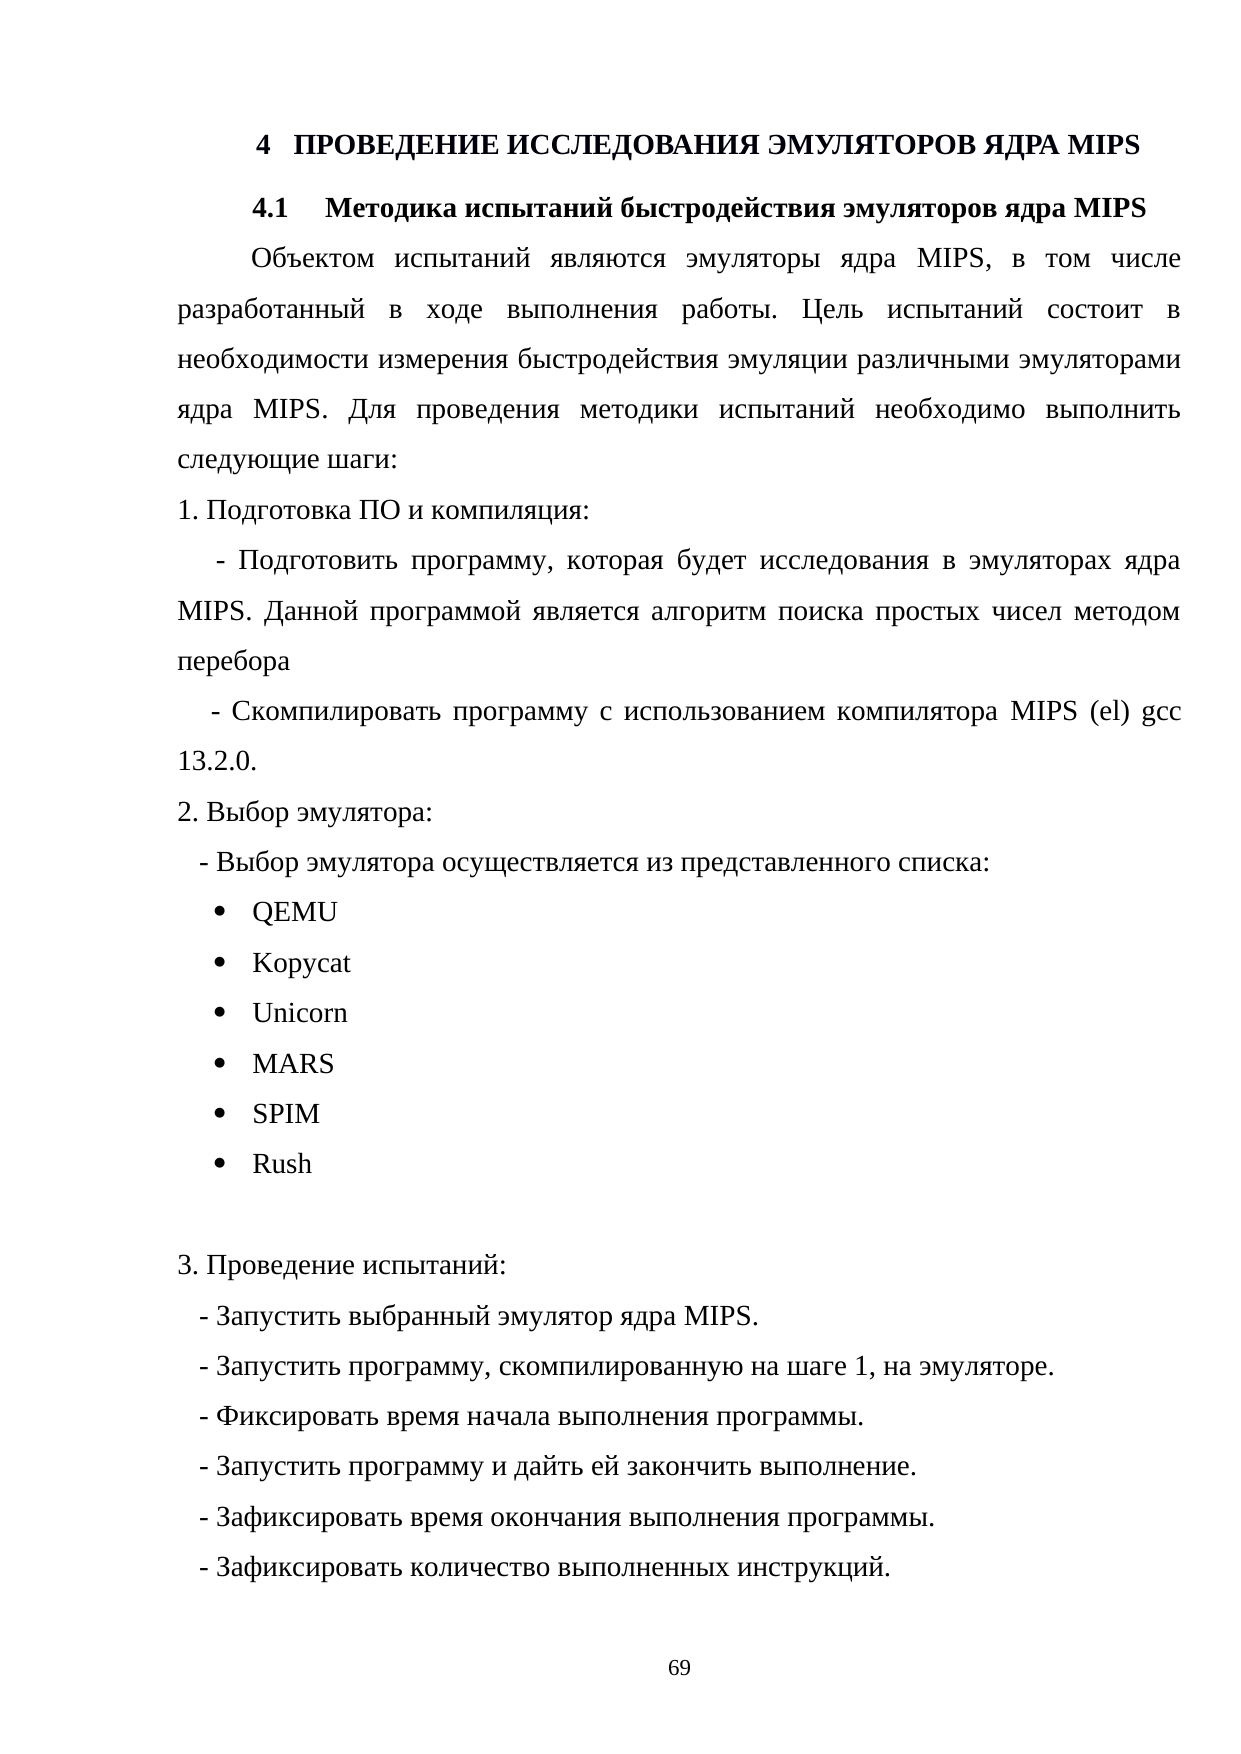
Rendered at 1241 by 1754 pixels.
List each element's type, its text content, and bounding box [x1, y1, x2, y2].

list Rush [214, 1147, 1182, 1180]
text - Скомпилировать программу с использованием компилятора MIPS (el) gcc 13.2.0. [177, 693, 1182, 777]
text Объектом испытаний являются эмуляторы ядра MIPS, в том числе разработанный в ходе выполнения работы. Цель испытаний состоит в необходимости измерения быстродействия эмуляции различными эмуляторами ядра MIPS. Для проведения методики испытаний необходимо выполнить следующие шаги: [177, 240, 1182, 475]
text - Фиксировать время начала выполнения программы. [177, 1398, 1182, 1432]
text - Подготовить программу, которая будет исследования в эмуляторах ядра MIPS. Данной программой является алгоритм поиска простых чисел методом перебора [177, 542, 1182, 676]
list Kopycat [214, 945, 1182, 978]
list Unicorn [214, 995, 1182, 1029]
text 1. Подготовка ПО и компиляция: [177, 492, 1182, 526]
list QEMU [214, 894, 1182, 928]
text - Запустить программу и дайть ей закончить выполнение. [177, 1448, 1182, 1482]
text - Запустить выбранный эмулятор ядра MIPS. [177, 1298, 1182, 1331]
list MARS [214, 1046, 1182, 1079]
text - Выбор эмулятора осуществляется из представленного списка: [177, 844, 1182, 878]
text 3. Проведение испытаний: [177, 1247, 1182, 1281]
list SPIM [214, 1096, 1182, 1130]
subtitle ПРОВЕДЕНИЕ ИССЛЕДОВАНИЯ ЭМУЛЯТОРОВ ЯДРА MIPS [214, 127, 1182, 161]
text - Зафиксировать время окончания выполнения программы. [177, 1499, 1182, 1532]
text - Зафиксировать количество выполненных инструкций. [177, 1549, 1182, 1583]
text - Запустить программу, скомпилированную на шаге 1, на эмуляторе. [177, 1348, 1182, 1381]
subtitle Методика испытаний быстродействия эмуляторов ядра MIPS [177, 190, 1182, 224]
text 2. Выбор эмулятора: [177, 794, 1182, 827]
